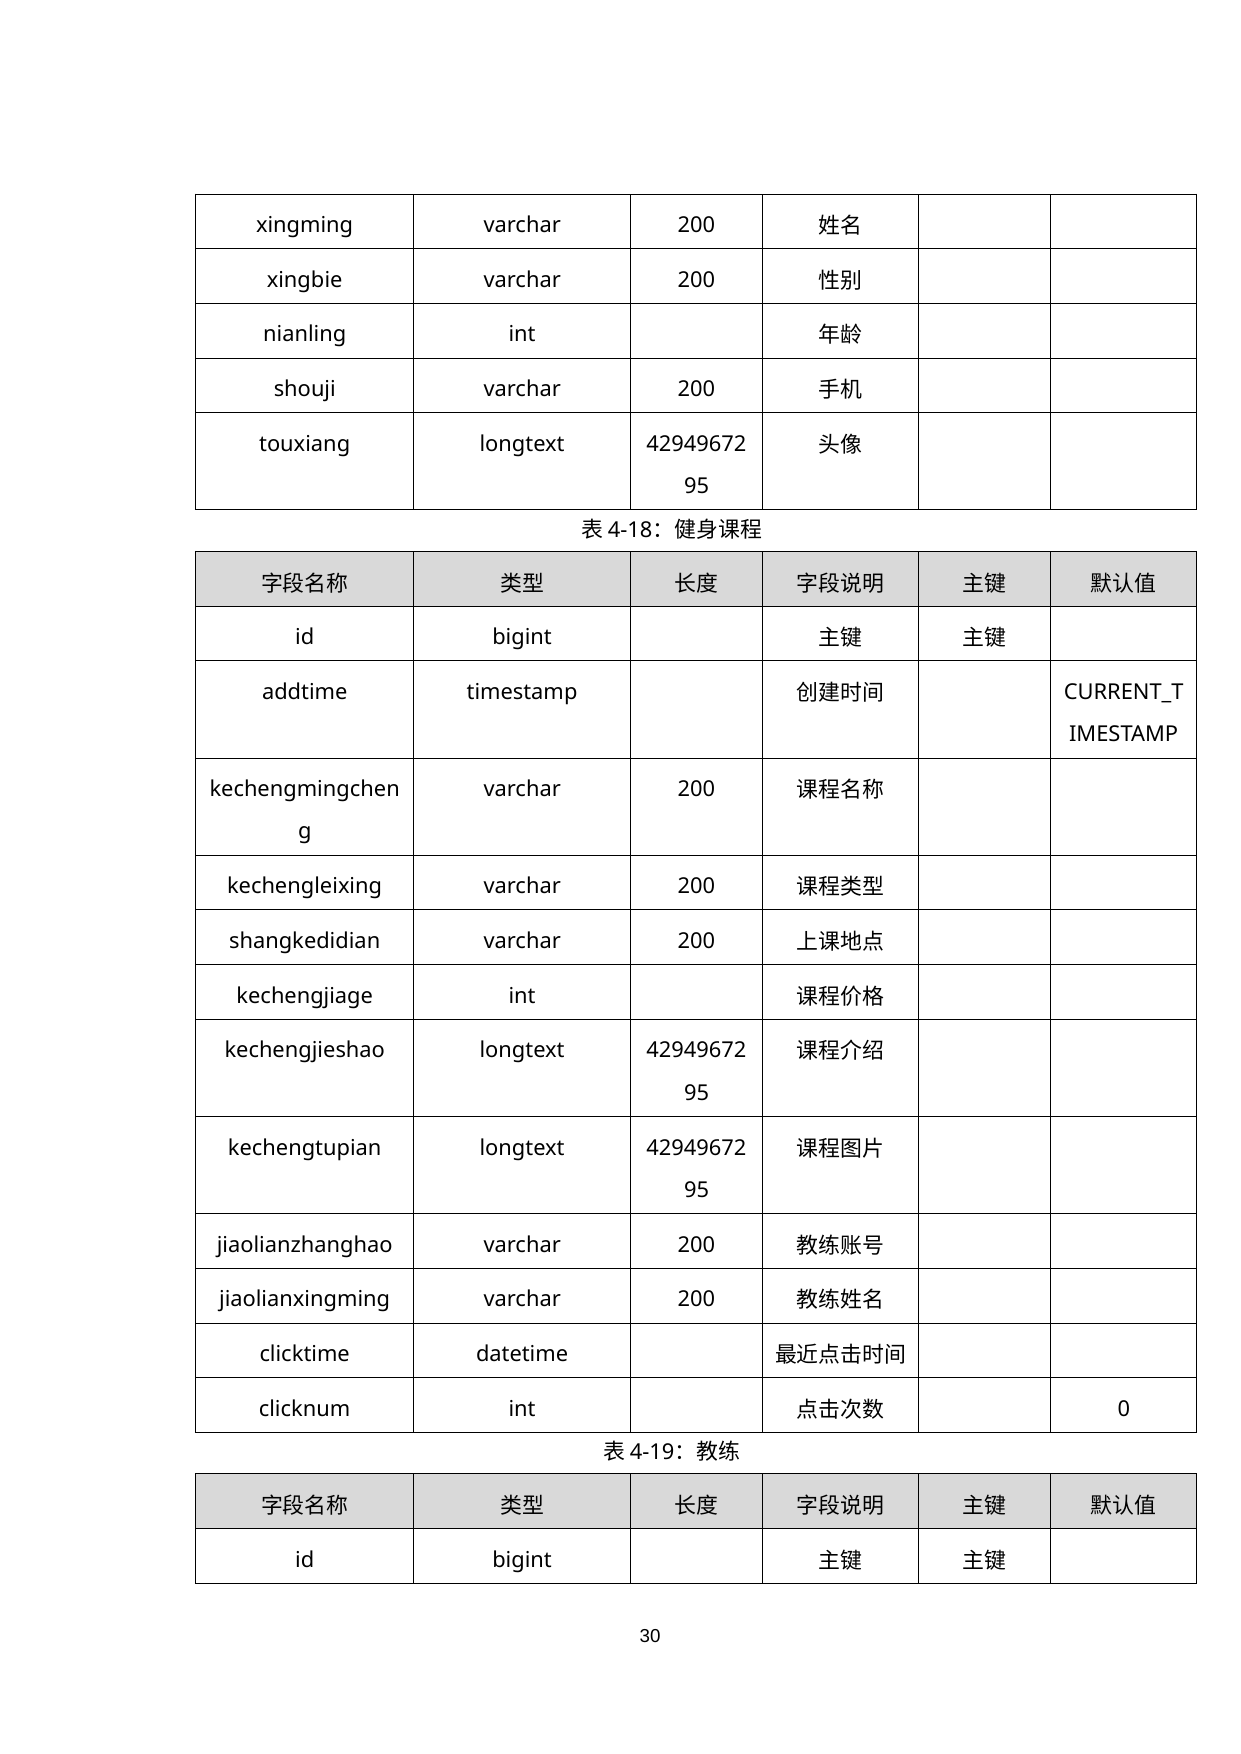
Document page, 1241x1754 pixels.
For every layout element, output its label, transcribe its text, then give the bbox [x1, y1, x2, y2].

table_cell addtime [196, 661, 413, 757]
table_cell int [414, 965, 630, 1019]
table_cell 200 [631, 910, 762, 964]
table_cell [919, 856, 1050, 909]
table_header 长度 [631, 1474, 762, 1528]
table_cell 头像 [763, 413, 918, 509]
table_cell longtext [414, 413, 630, 509]
table_cell [919, 304, 1050, 357]
table_cell 点击次数 [763, 1378, 918, 1432]
table_header 字段名称 [196, 1474, 413, 1528]
table_cell 4294967295 [631, 413, 762, 509]
table_cell 主键 [763, 1529, 918, 1583]
table_cell 4294967295 [631, 1020, 762, 1116]
table_cell bigint [414, 1529, 630, 1583]
table_cell touxiang [196, 413, 413, 509]
table_cell 200 [631, 1269, 762, 1322]
table_cell [1051, 1529, 1196, 1583]
table_cell jiaolianzhanghao [196, 1214, 413, 1268]
table_cell [631, 304, 762, 357]
table_cell [1051, 359, 1196, 412]
table_cell [631, 1378, 762, 1432]
table_cell longtext [414, 1117, 630, 1213]
table_cell varchar [414, 910, 630, 964]
table_cell [919, 1214, 1050, 1268]
table_cell varchar [414, 359, 630, 412]
table_cell [1051, 249, 1196, 303]
table_cell [919, 759, 1050, 854]
table_header 字段说明 [763, 552, 918, 606]
table_cell 性别 [763, 249, 918, 303]
table_cell int [414, 304, 630, 357]
table_cell 课程价格 [763, 965, 918, 1019]
table_header 默认值 [1051, 1474, 1196, 1528]
table_cell 200 [631, 759, 762, 854]
table_cell [631, 607, 762, 660]
table_cell clicktime [196, 1324, 413, 1377]
table_cell id [196, 1529, 413, 1583]
table_cell [631, 1324, 762, 1377]
table_cell [1051, 607, 1196, 660]
table_cell varchar [414, 195, 630, 248]
table_cell varchar [414, 856, 630, 909]
table_cell [919, 1378, 1050, 1432]
table_header 类型 [414, 1474, 630, 1528]
table_cell [1051, 965, 1196, 1019]
table_cell [919, 661, 1050, 757]
table_cell 课程名称 [763, 759, 918, 854]
table_cell [919, 1324, 1050, 1377]
table_cell kechengmingcheng [196, 759, 413, 854]
table_cell [1051, 304, 1196, 357]
table_cell 创建时间 [763, 661, 918, 757]
table_cell [631, 1529, 762, 1583]
table_cell 手机 [763, 359, 918, 412]
table_cell [919, 1269, 1050, 1322]
table_cell [1051, 195, 1196, 248]
table_cell kechengtupian [196, 1117, 413, 1213]
table_header 类型 [414, 552, 630, 606]
table_cell [1051, 1269, 1196, 1322]
table_cell jiaolianxingming [196, 1269, 413, 1322]
table_header 主键 [919, 1474, 1050, 1528]
table_cell 200 [631, 359, 762, 412]
table_cell 200 [631, 856, 762, 909]
table_cell 200 [631, 249, 762, 303]
table_cell CURRENT_TIMESTAMP [1051, 661, 1196, 757]
table_cell [631, 661, 762, 757]
table_cell 年龄 [763, 304, 918, 357]
table_cell varchar [414, 759, 630, 854]
table_cell 最近点击时间 [763, 1324, 918, 1377]
table_cell longtext [414, 1020, 630, 1116]
table_header 主键 [919, 552, 1050, 606]
table_header 字段说明 [763, 1474, 918, 1528]
table_cell kechengjiage [196, 965, 413, 1019]
table_cell 200 [631, 1214, 762, 1268]
table_cell varchar [414, 1269, 630, 1322]
table_cell [1051, 1117, 1196, 1213]
table_cell 主键 [919, 607, 1050, 660]
table_cell 姓名 [763, 195, 918, 248]
table_cell [919, 249, 1050, 303]
table_cell shouji [196, 359, 413, 412]
table_cell 课程介绍 [763, 1020, 918, 1116]
table_cell [919, 413, 1050, 509]
table_cell [919, 359, 1050, 412]
table_cell [1051, 759, 1196, 854]
table_cell 教练账号 [763, 1214, 918, 1268]
table_cell [919, 195, 1050, 248]
table_cell timestamp [414, 661, 630, 757]
table_cell kechengjieshao [196, 1020, 413, 1116]
table_cell [631, 965, 762, 1019]
table_cell varchar [414, 249, 630, 303]
table_cell 课程类型 [763, 856, 918, 909]
table_cell [1051, 1214, 1196, 1268]
table_cell 课程图片 [763, 1117, 918, 1213]
table_cell id [196, 607, 413, 660]
table_header 长度 [631, 552, 762, 606]
table_header 字段名称 [196, 552, 413, 606]
table_cell [1051, 910, 1196, 964]
table_cell 200 [631, 195, 762, 248]
table_cell clicknum [196, 1378, 413, 1432]
table_cell bigint [414, 607, 630, 660]
table_cell [1051, 413, 1196, 509]
table_cell [1051, 1020, 1196, 1116]
table_cell [919, 1020, 1050, 1116]
table_cell int [414, 1378, 630, 1432]
text 表4-19：教练 [207, 1433, 1093, 1467]
table_cell 教练姓名 [763, 1269, 918, 1322]
table_cell datetime [414, 1324, 630, 1377]
table_cell [919, 965, 1050, 1019]
table_header 默认值 [1051, 552, 1196, 606]
table_cell shangkedidian [196, 910, 413, 964]
table_cell 上课地点 [763, 910, 918, 964]
table_cell [1051, 1324, 1196, 1377]
table_cell xingming [196, 195, 413, 248]
table_cell xingbie [196, 249, 413, 303]
table_cell 主键 [919, 1529, 1050, 1583]
table_cell [919, 1117, 1050, 1213]
table_cell 主键 [763, 607, 918, 660]
table_cell varchar [414, 1214, 630, 1268]
table_cell [919, 910, 1050, 964]
table_cell [1051, 856, 1196, 909]
table_cell kechengleixing [196, 856, 413, 909]
table_cell nianling [196, 304, 413, 357]
table_cell 4294967295 [631, 1117, 762, 1213]
text 表4-18：健身课程 [207, 510, 1093, 544]
table_cell 0 [1051, 1378, 1196, 1432]
